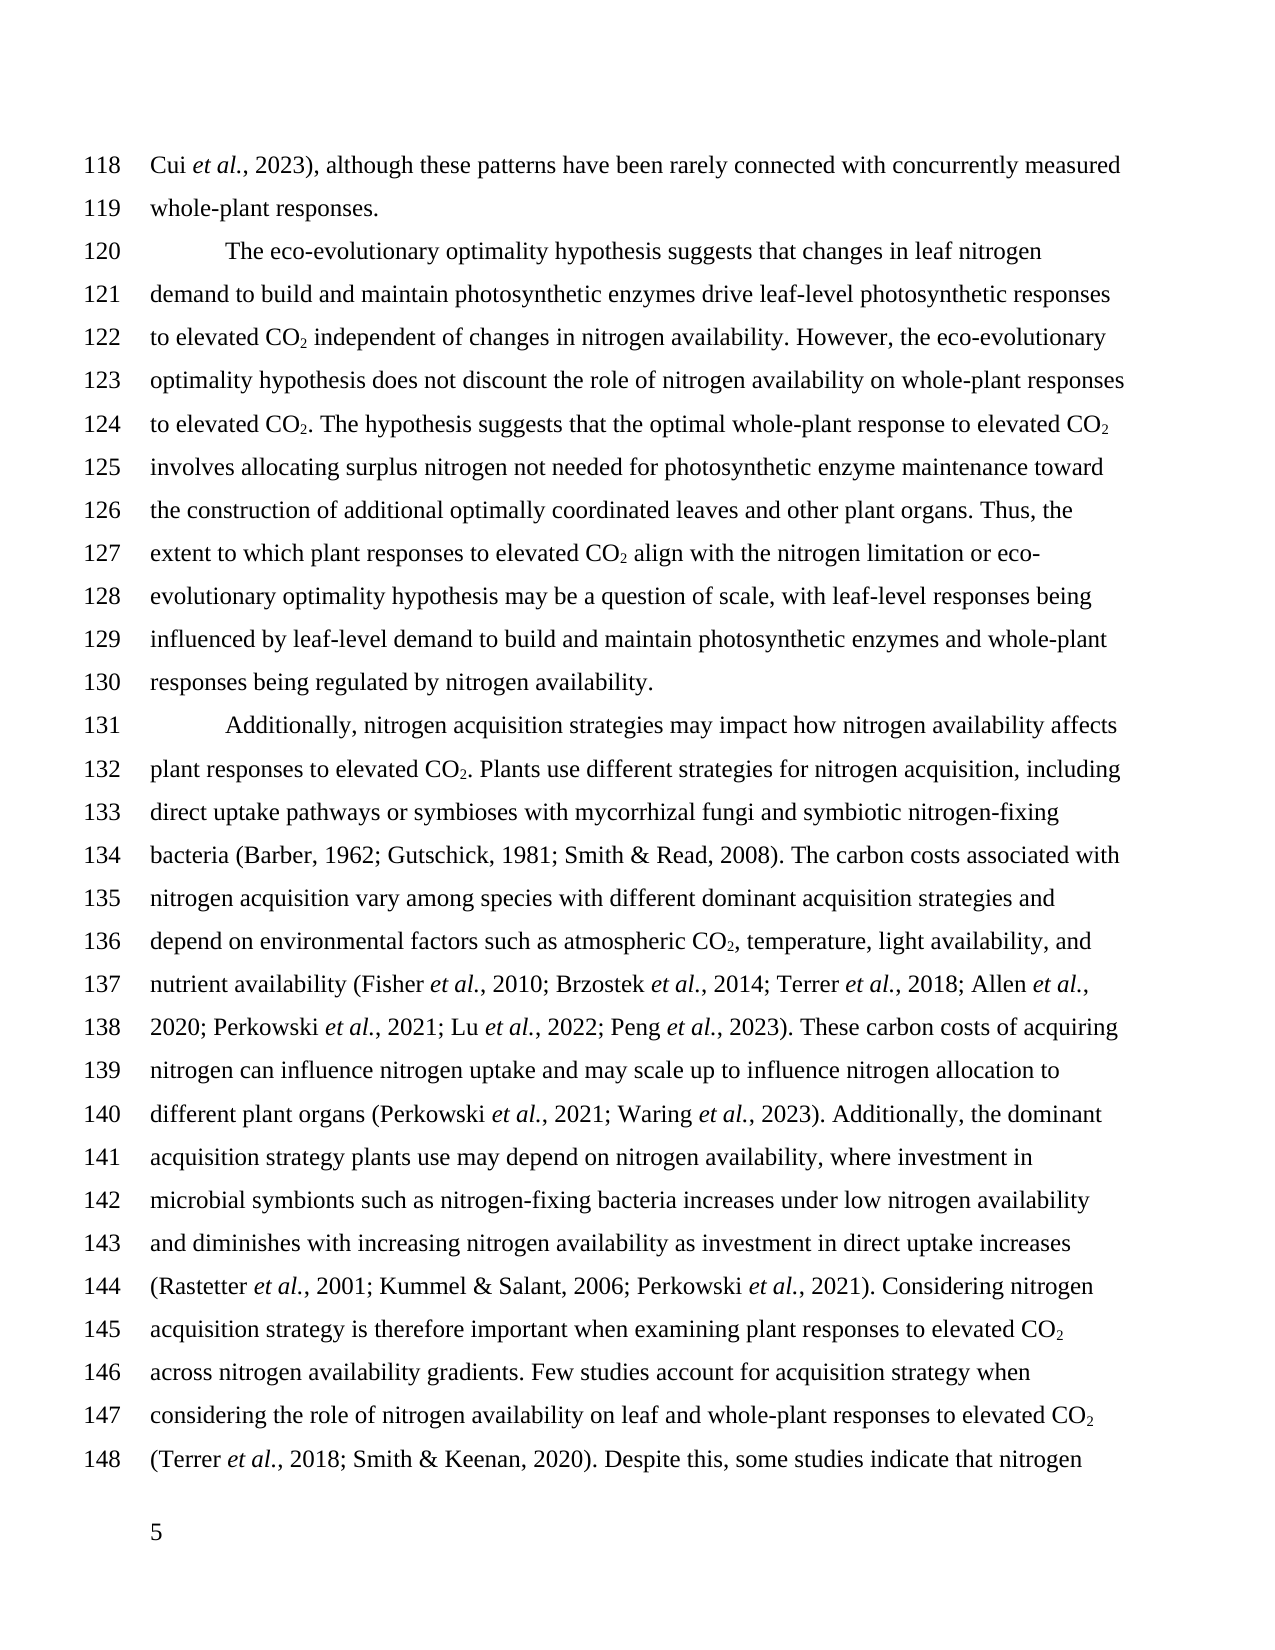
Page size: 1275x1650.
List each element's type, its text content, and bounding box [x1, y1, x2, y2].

text The eco-evolutionary optimality hypothesis suggests that changes in leaf nitrogen demand to build and maintain photosynthetic enzymes drive leaf-level photosynthetic responses to elevated CO2 independent of changes in nitrogen availability. However, the eco-evolutionary optimality hypothesis does not discount the role of nitrogen availability on whole-plant responses to elevated CO2. The hypothesis suggests that the optimal whole-plant response to elevated CO2 involves allocating surplus nitrogen not needed for photosynthetic enzyme maintenance toward the construction of additional optimally coordinated leaves and other plant organs. Thus, the extent to which plant responses to elevated CO2 align with the nitrogen limitation or eco-evolutionary optimality hypothesis may be a question of scale, with leaf-level responses being influenced by leaf-level demand to build and maintain photosynthetic enzymes and whole-plant responses being regulated by nitrogen availability. [150, 236, 1125, 696]
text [150, 711, 1125, 1472]
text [150, 150, 1125, 222]
